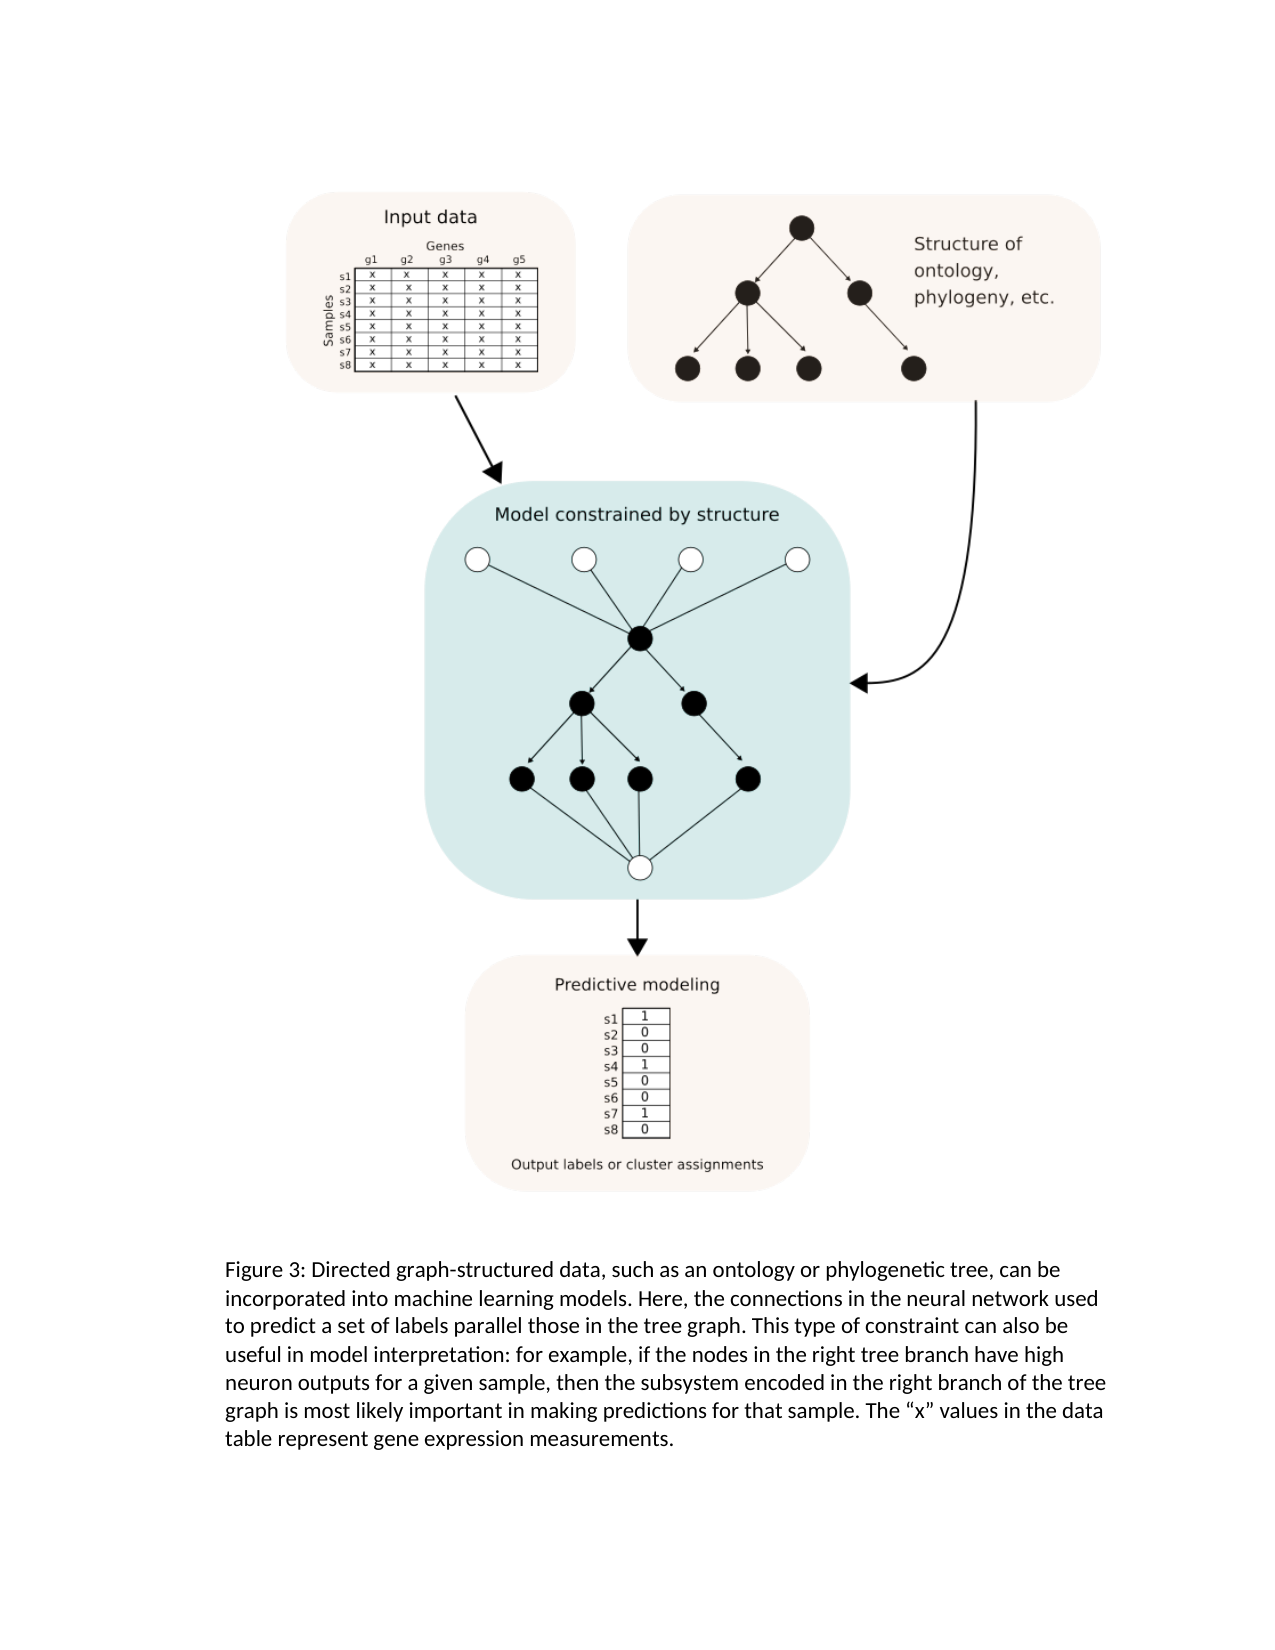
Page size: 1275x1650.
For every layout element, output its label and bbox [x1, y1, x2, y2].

picture [243, 150, 1144, 1235]
